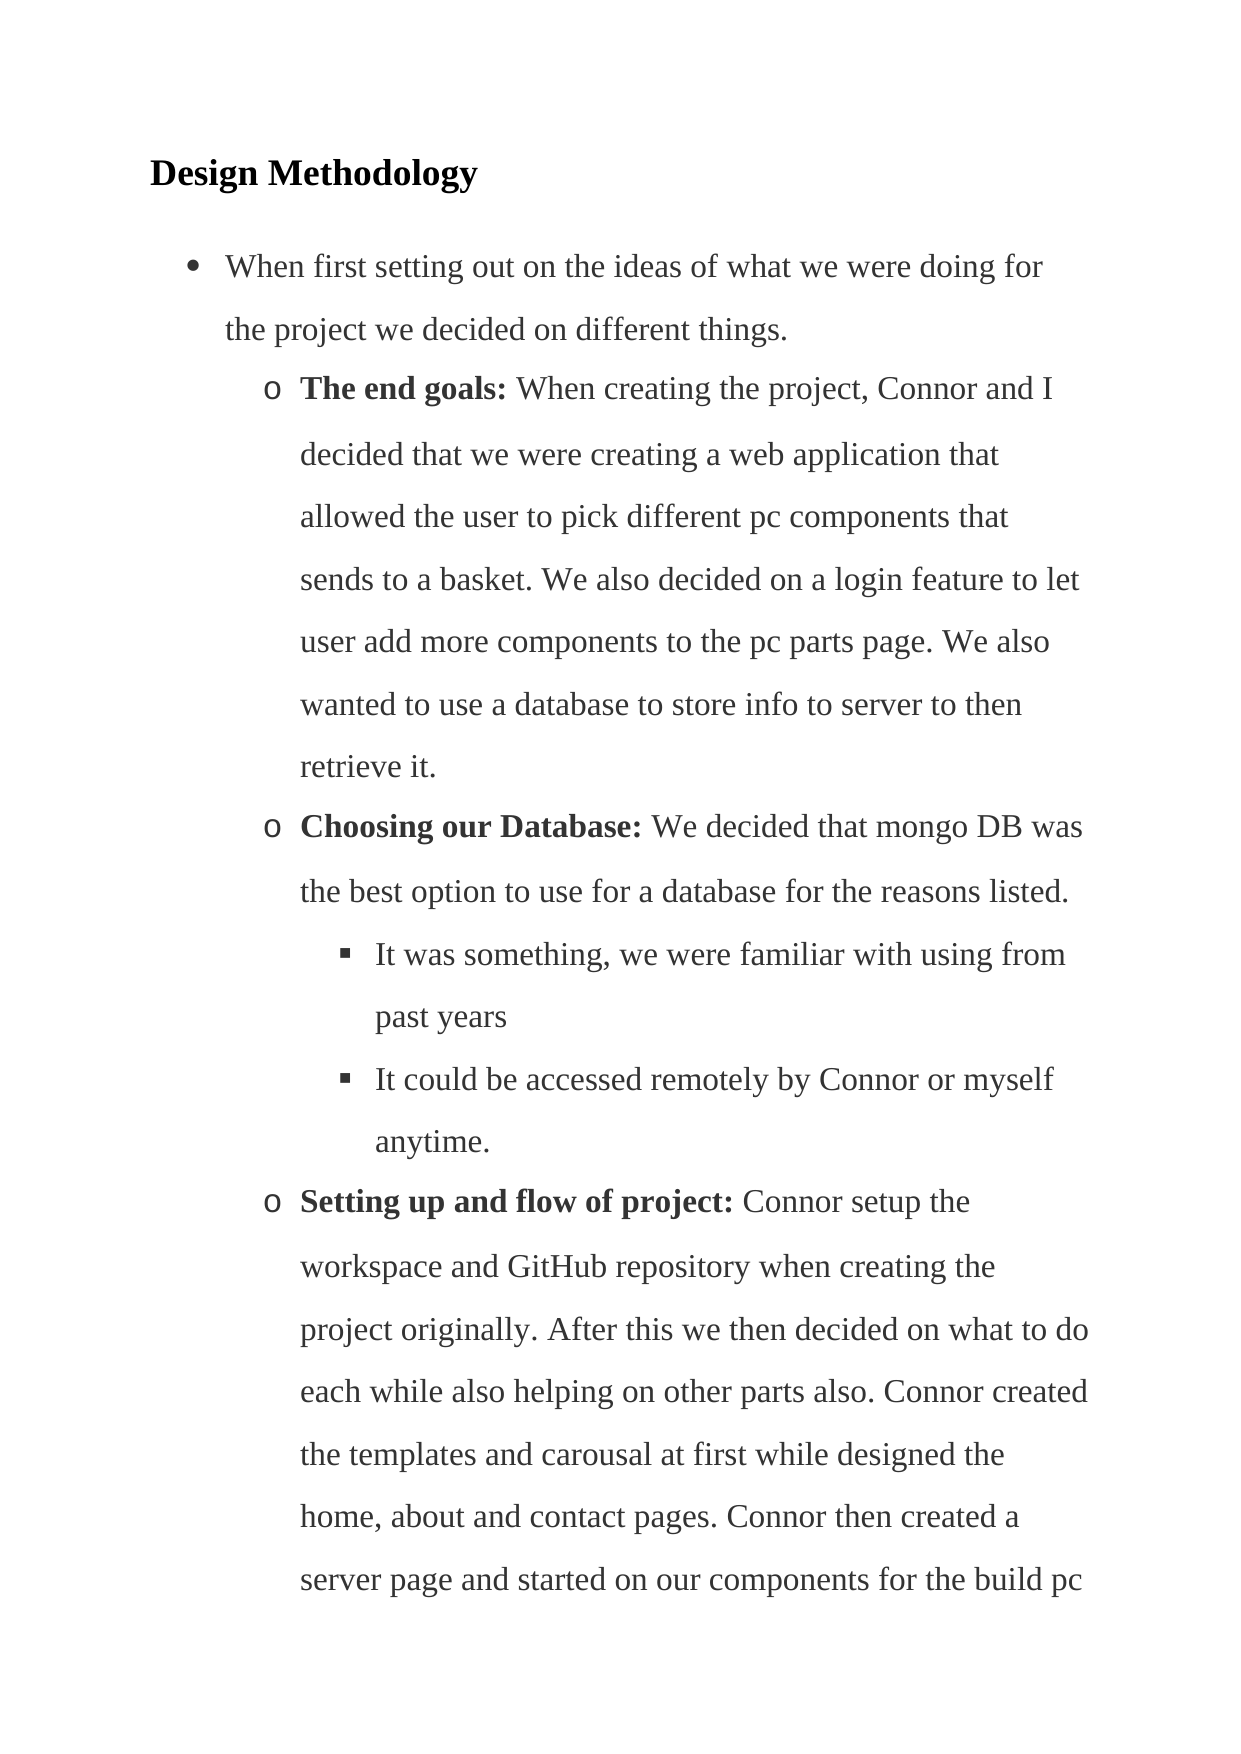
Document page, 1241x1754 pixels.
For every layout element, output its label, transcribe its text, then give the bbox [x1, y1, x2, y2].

list The end goals: When creating the project, Connor and I decided that we were creating a web application that allowed the user to pick different pc components that sends to a basket. We also decided on a login feature to let user add more components to the pc parts page. We also wanted to use a database to store info to server to then retrieve it. [262, 347, 1090, 785]
list It could be accessed remotely by Connor or myself anytime. [337, 1035, 1090, 1160]
subtitle Design Methodology [150, 150, 1090, 193]
list It was something, we were familiar with using from past years [337, 910, 1090, 1035]
list Choosing our Database: We decided that mongo DB was the best option to use for a database for the reasons listed. [262, 785, 1090, 910]
list When first setting out on the ideas of what we were doing for the project we decided on different things. [187, 222, 1090, 347]
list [262, 1160, 1090, 1597]
